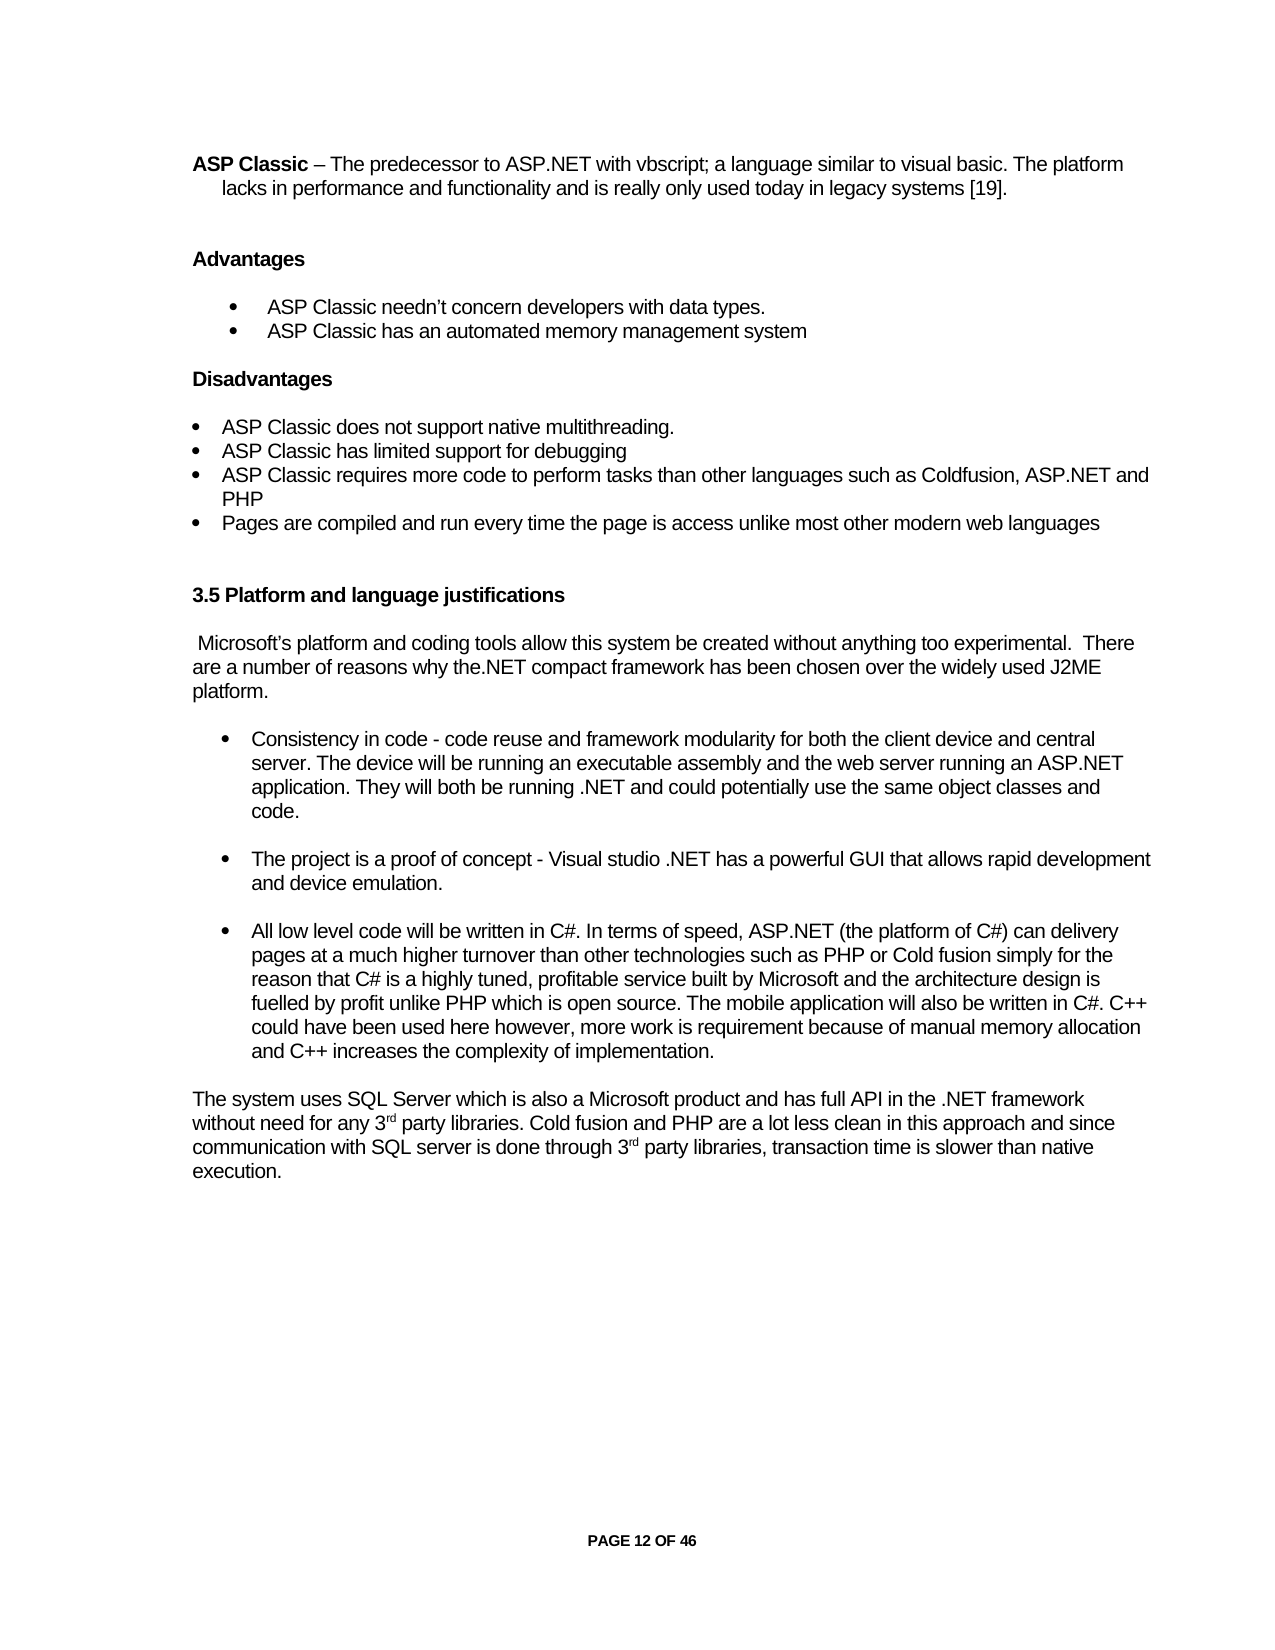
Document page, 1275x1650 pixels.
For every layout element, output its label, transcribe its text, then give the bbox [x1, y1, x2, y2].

list All low level code will be written in C#. In terms of speed, ASP.NET (the platform of C#) can delivery pages at a much higher turnover than other technologies such as PHP or Cold fusion simply for the reason that C# is a highly tuned, profitable service built by Microsoft and the architecture design is fuelled by profit unlike PHP which is open source. The mobile application will also be written in C#. C++ could have been used here however, more work is requirement because of manual memory allocation and C++ increases the complexity of implementation. [222, 919, 1152, 1063]
list ASP Classic requires more code to perform tasks than other languages such as Coldfusion, ASP.NET and PHP [192, 463, 1152, 511]
text The system uses SQL Server which is also a Microsoft product and has full API in the .NET framework without need for any 3rd party libraries. Cold fusion and PHP are a lot less clean in this approach and since communication with SQL server is done through 3rd party libraries, transaction time is slower than native execution. [192, 1087, 1152, 1182]
text 3.5 Platform and language justifications [192, 583, 1152, 607]
list ASP Classic does not support native multithreading. [192, 415, 1152, 439]
list ASP Classic needn’t concern developers with data types. [229, 295, 1152, 319]
list Pages are compiled and run every time the page is access unlike most other modern web languages [192, 511, 1152, 535]
text Disadvantages [192, 367, 1152, 391]
text ASP Classic – The predecessor to ASP.NET with vbscript; a language similar to visual basic. The platform lacks in performance and functionality and is really only used today in legacy systems [19]. [192, 151, 1152, 199]
list The project is a proof of concept - Visual studio .NET has a powerful GUI that allows rapid development and device emulation. [222, 847, 1152, 895]
text Advantages [192, 247, 1152, 271]
list ASP Classic has limited support for debugging [192, 439, 1152, 463]
list ASP Classic has an automated memory management system [229, 319, 1152, 343]
list Consistency in code - code reuse and framework modularity for both the client device and central server. The device will be running an executable assembly and the web server running an ASP.NET application. They will both be running .NET and could potentially use the same object classes and code. [222, 727, 1152, 823]
text Microsoft’s platform and coding tools allow this system be created without anything too experimental. There are a number of reasons why the.NET compact framework has been chosen over the widely used J2ME platform. [192, 631, 1152, 703]
